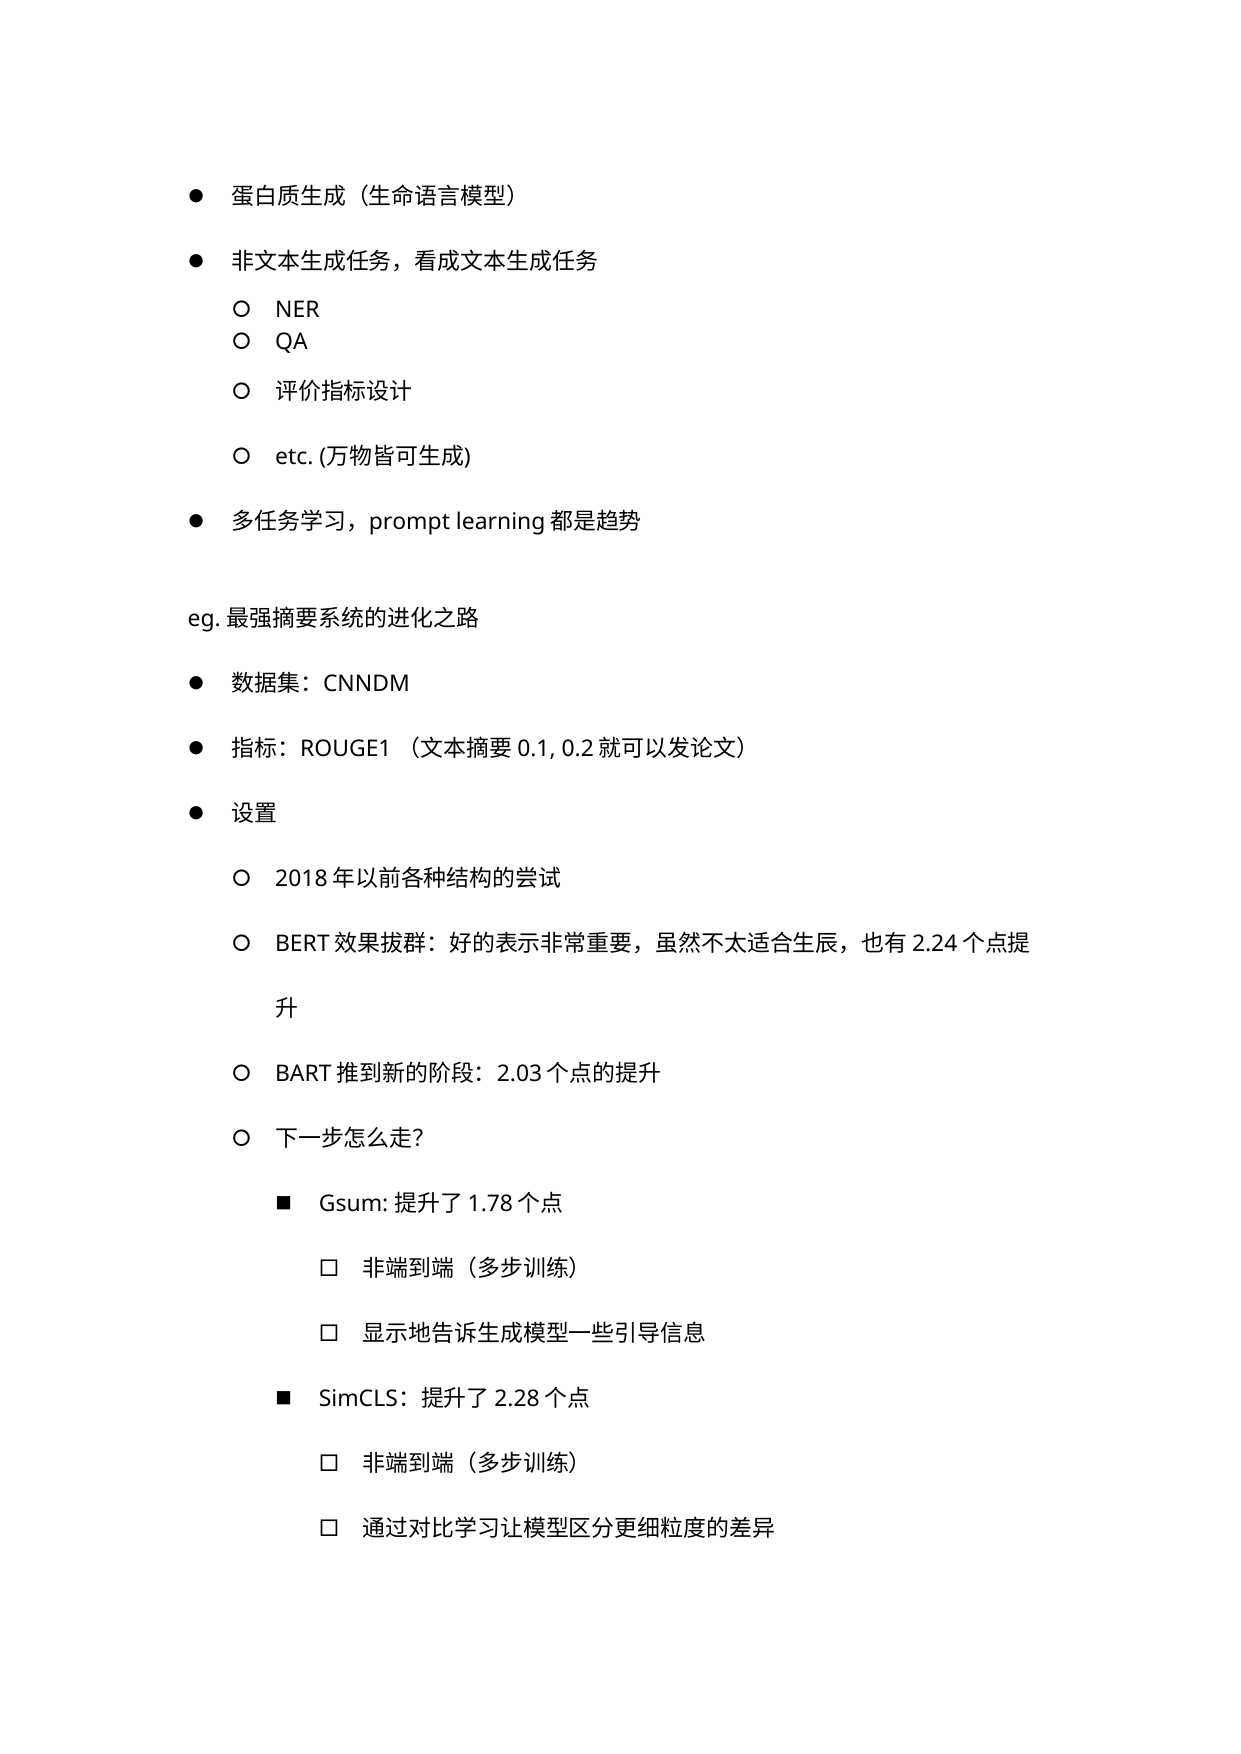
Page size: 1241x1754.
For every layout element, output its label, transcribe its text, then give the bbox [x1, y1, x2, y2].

list 非端到端（多步训练） [319, 1234, 1053, 1299]
list 2018年以前各种结构的尝试 [231, 844, 1053, 909]
list 非文本生成任务，看成文本生成任务 [187, 227, 1053, 292]
list QA [231, 324, 1053, 357]
list BERT效果拔群：好的表示非常重要，虽然不太适合生辰，也有2.24个点提升 [231, 909, 1053, 1039]
list 非端到端（多步训练） [319, 1429, 1053, 1494]
list BART推到新的阶段：2.03个点的提升 [231, 1039, 1053, 1104]
list 指标：ROUGE1 （文本摘要 0.1, 0.2就可以发论文） [187, 714, 1053, 779]
list SimCLS：提升了2.28个点 [275, 1364, 1053, 1429]
list etc. (万物皆可生成) [231, 422, 1053, 487]
text eg. 最强摘要系统的进化之路 [187, 584, 1053, 649]
list 数据集：CNNDM [187, 649, 1053, 714]
list 通过对比学习让模型区分更细粒度的差异 [319, 1494, 1053, 1559]
list NER [231, 292, 1053, 324]
list Gsum: 提升了1.78个点 [275, 1169, 1053, 1234]
list 显示地告诉生成模型一些引导信息 [319, 1299, 1053, 1364]
list 蛋白质生成（生命语言模型） [187, 162, 1053, 227]
list 评价指标设计 [231, 357, 1053, 422]
list 下一步怎么走？ [231, 1104, 1053, 1169]
list 设置 [187, 779, 1053, 844]
list 多任务学习，prompt learning都是趋势 [187, 487, 1053, 552]
